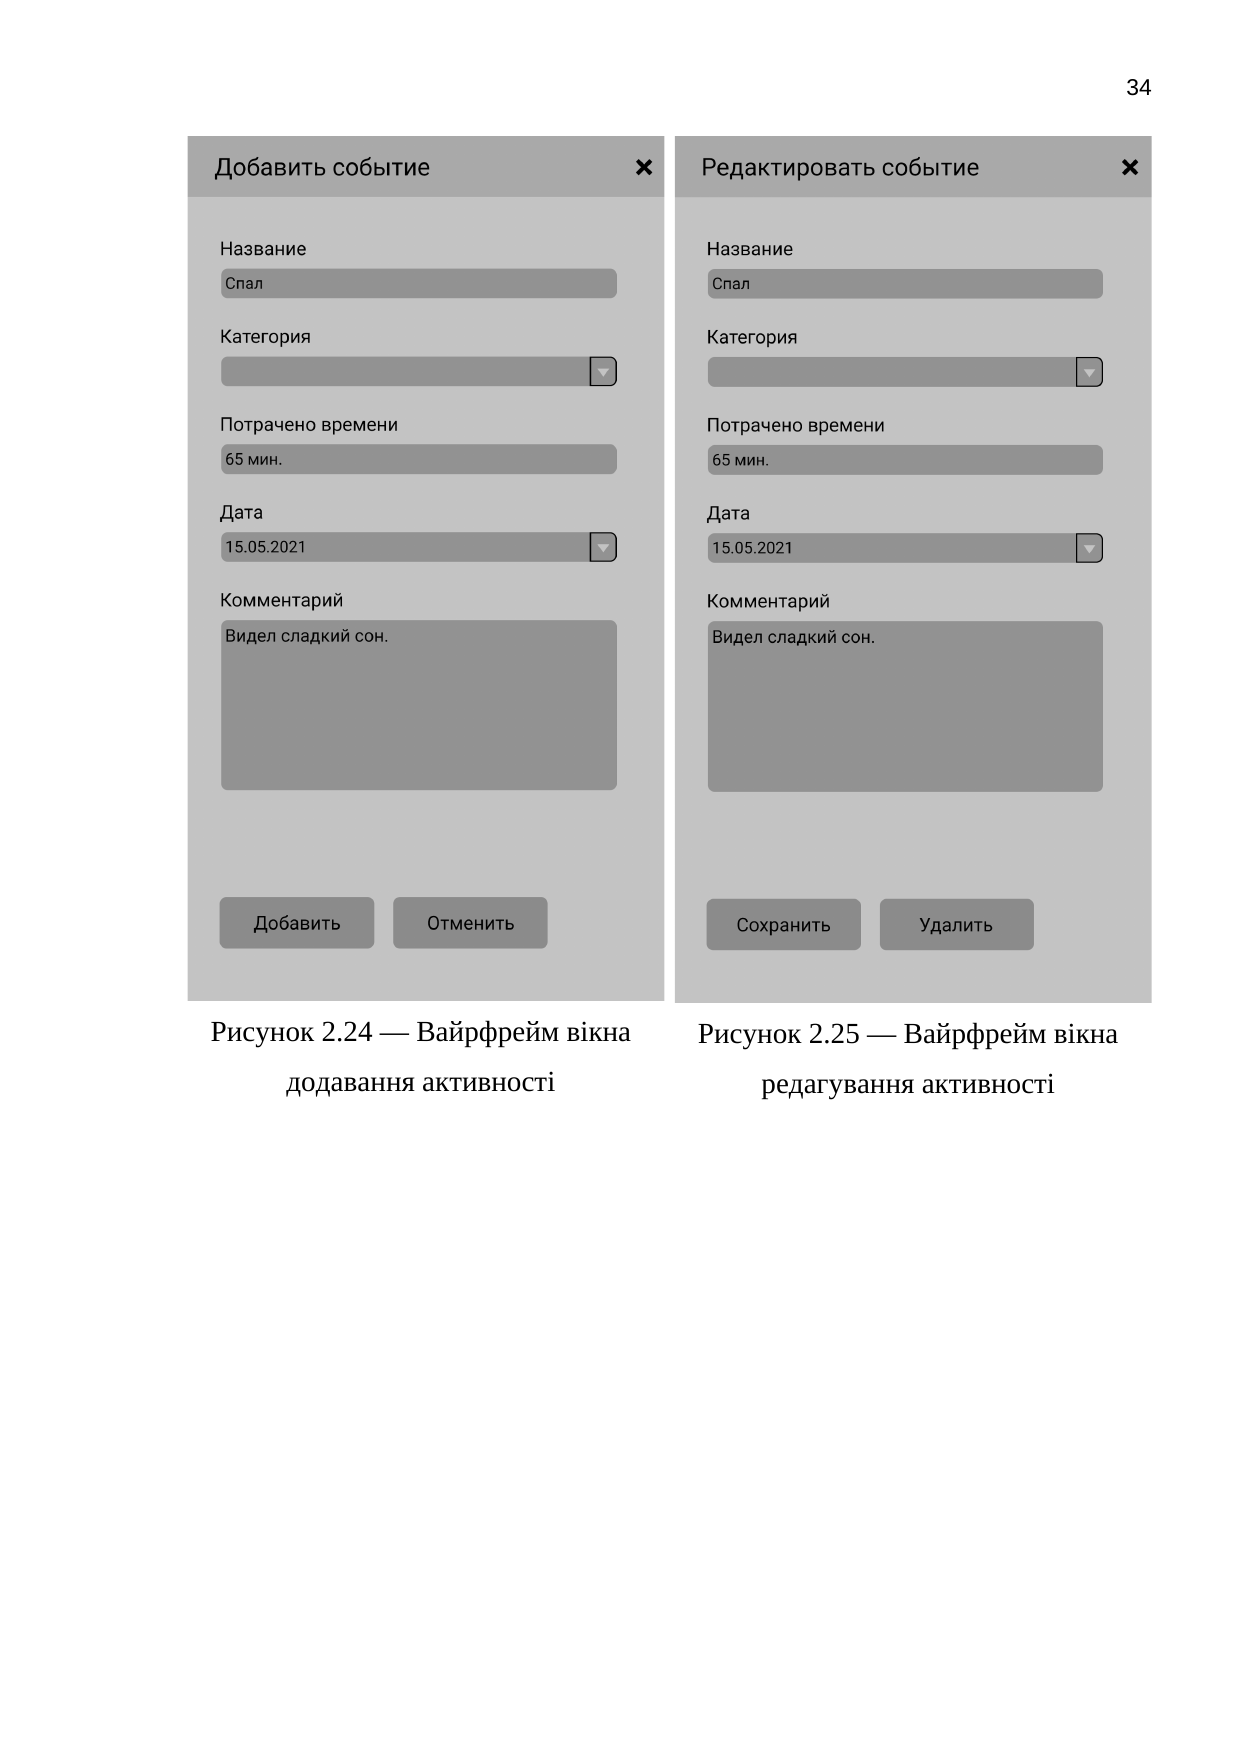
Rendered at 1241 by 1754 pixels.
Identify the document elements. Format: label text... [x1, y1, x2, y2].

picture [674, 136, 1152, 1003]
picture [187, 136, 665, 1001]
table_header Рисунок 2.25 — Вайрфрейм вікна редагування активності [664, 126, 1152, 1123]
table_header Рисунок 2.24 — Вайрфрейм вікна додавання активності [177, 126, 664, 1123]
